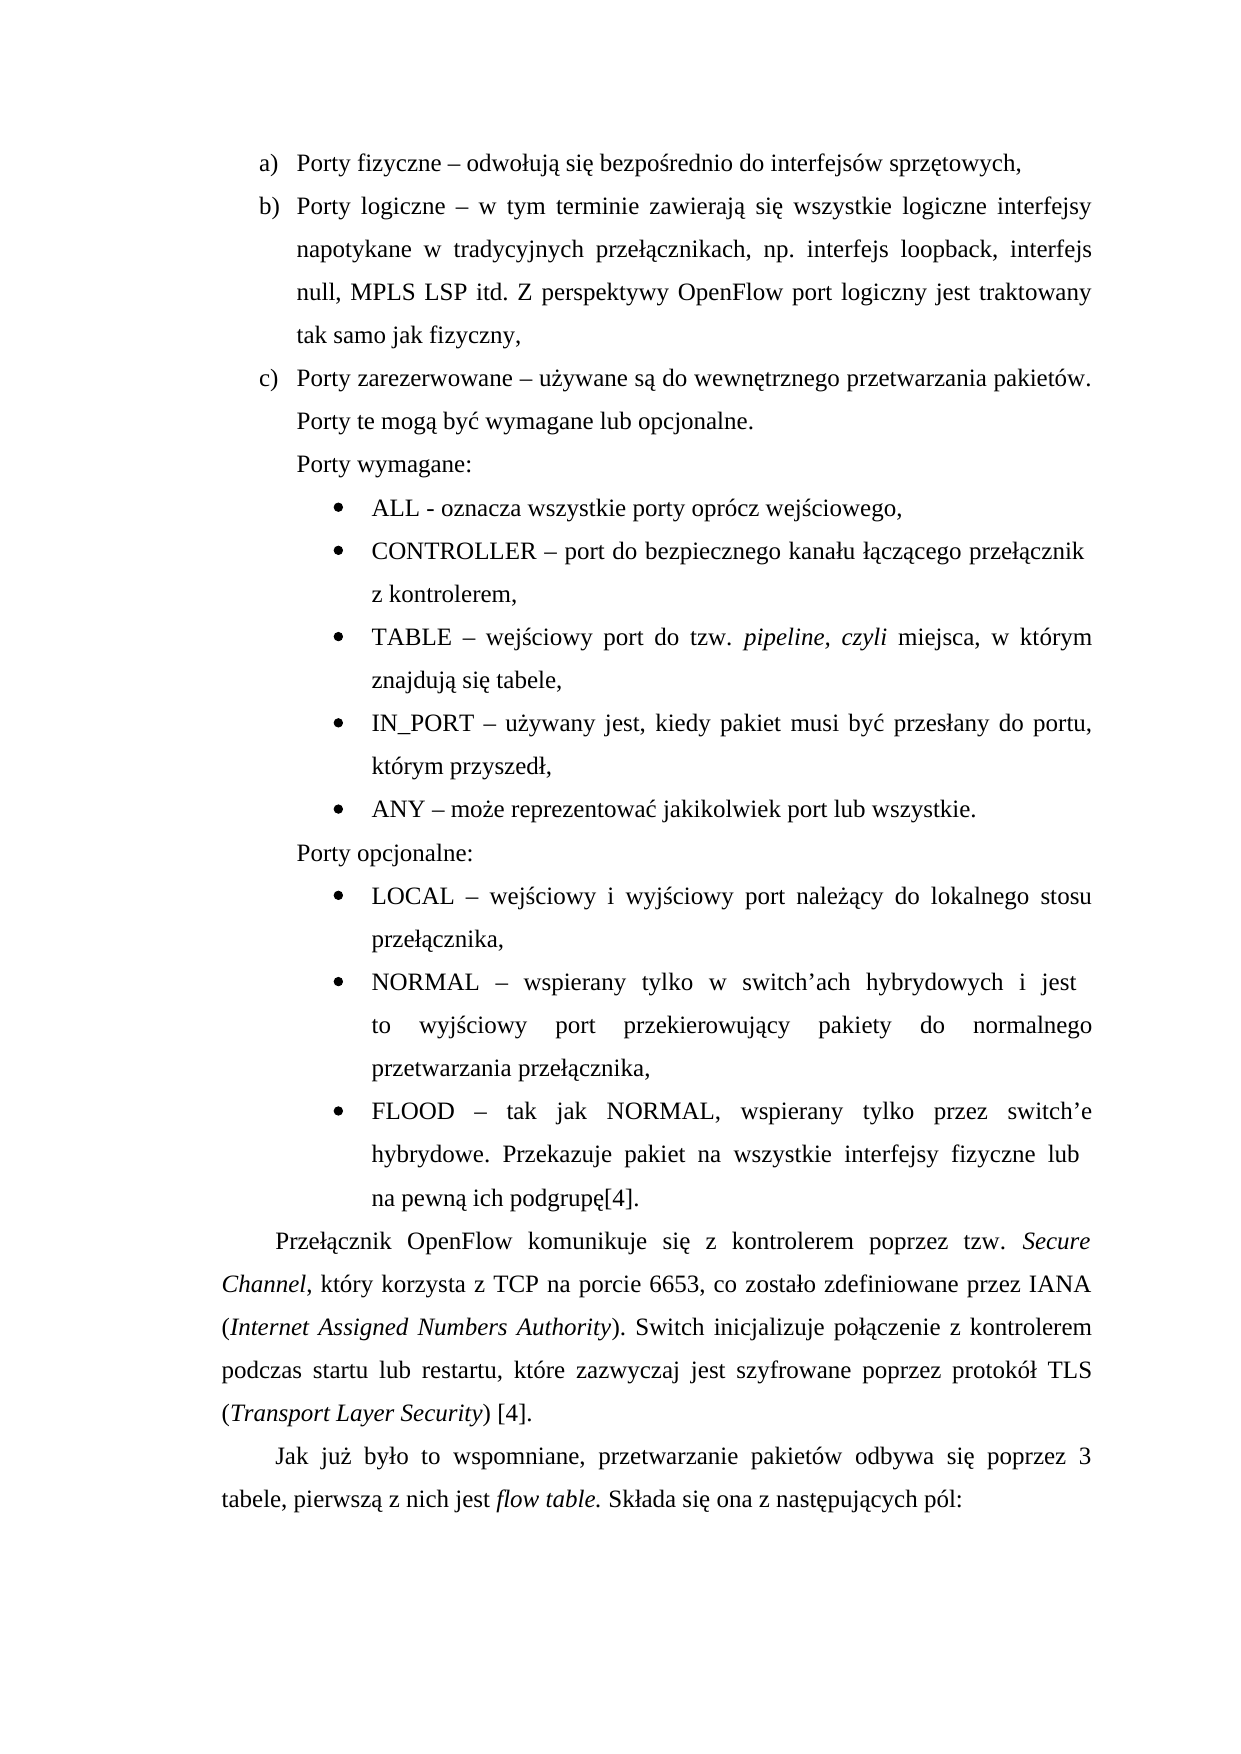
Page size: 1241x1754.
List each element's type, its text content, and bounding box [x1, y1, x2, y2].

list ANY – może reprezentować jakikolwiek port lub wszystkie. [334, 794, 1093, 823]
list NORMAL – wspierany tylko w switch’ach hybrydowych i jest to wyjściowy port przekierowujący pakiety do normalnego przetwarzania przełącznika, [334, 967, 1093, 1082]
list FLOOD – tak jak NORMAL, wspierany tylko przez switch’e hybrydowe. Przekazuje pakiet na wszystkie interfejsy fizyczne lub na pewną ich podgrupę[4]. [334, 1096, 1093, 1211]
list ALL - oznacza wszystkie porty oprócz wejściowego, [334, 493, 1093, 521]
list LOCAL – wejściowy i wyjściowy port należący do lokalnego stosu przełącznika, [334, 881, 1093, 953]
list CONTROLLER – port do bezpiecznego kanału łączącego przełącznik z kontrolerem, [334, 536, 1093, 608]
text Jak już było to wspomniane, przetwarzanie pakietów odbywa się poprzez 3 tabele, pierwszą z nich jest flow table. Składa się ona z następujących pól: [221, 1441, 1093, 1513]
text Przełącznik OpenFlow komunikuje się z kontrolerem poprzez tzw. Secure Channel, który korzysta z TCP na porcie 6653, co zostało zdefiniowane przez IANA (Internet Assigned Numbers Authority). Switch inicjalizuje połączenie z kontrolerem podczas startu lub restartu, które zazwyczaj jest szyfrowane poprzez protokół TLS (Transport Layer Security) [4]. [221, 1226, 1093, 1427]
list Porty zarezerwowane – używane są do wewnętrznego przetwarzania pakietów. Porty te mogą być wymagane lub opcjonalne. [259, 363, 1093, 435]
list IN_PORT – używany jest, kiedy pakiet musi być przesłany do portu, którym przyszedł, [334, 708, 1093, 780]
list Porty wymagane: [296, 449, 1093, 478]
list TABLE – wejściowy port do tzw. pipeline, czyli miejsca, w którym znajdują się tabele, [334, 622, 1093, 694]
list Porty fizyczne – odwołują się bezpośrednio do interfejsów sprzętowych, [259, 148, 1093, 176]
list Porty logiczne – w tym terminie zawierają się wszystkie logiczne interfejsy napotykane w tradycyjnych przełącznikach, np. interfejs loopback, interfejs null, MPLS LSP itd. Z perspektywy OpenFlow port logiczny jest traktowany tak samo jak fizyczny, [259, 191, 1093, 349]
list Porty opcjonalne: [296, 838, 1093, 866]
